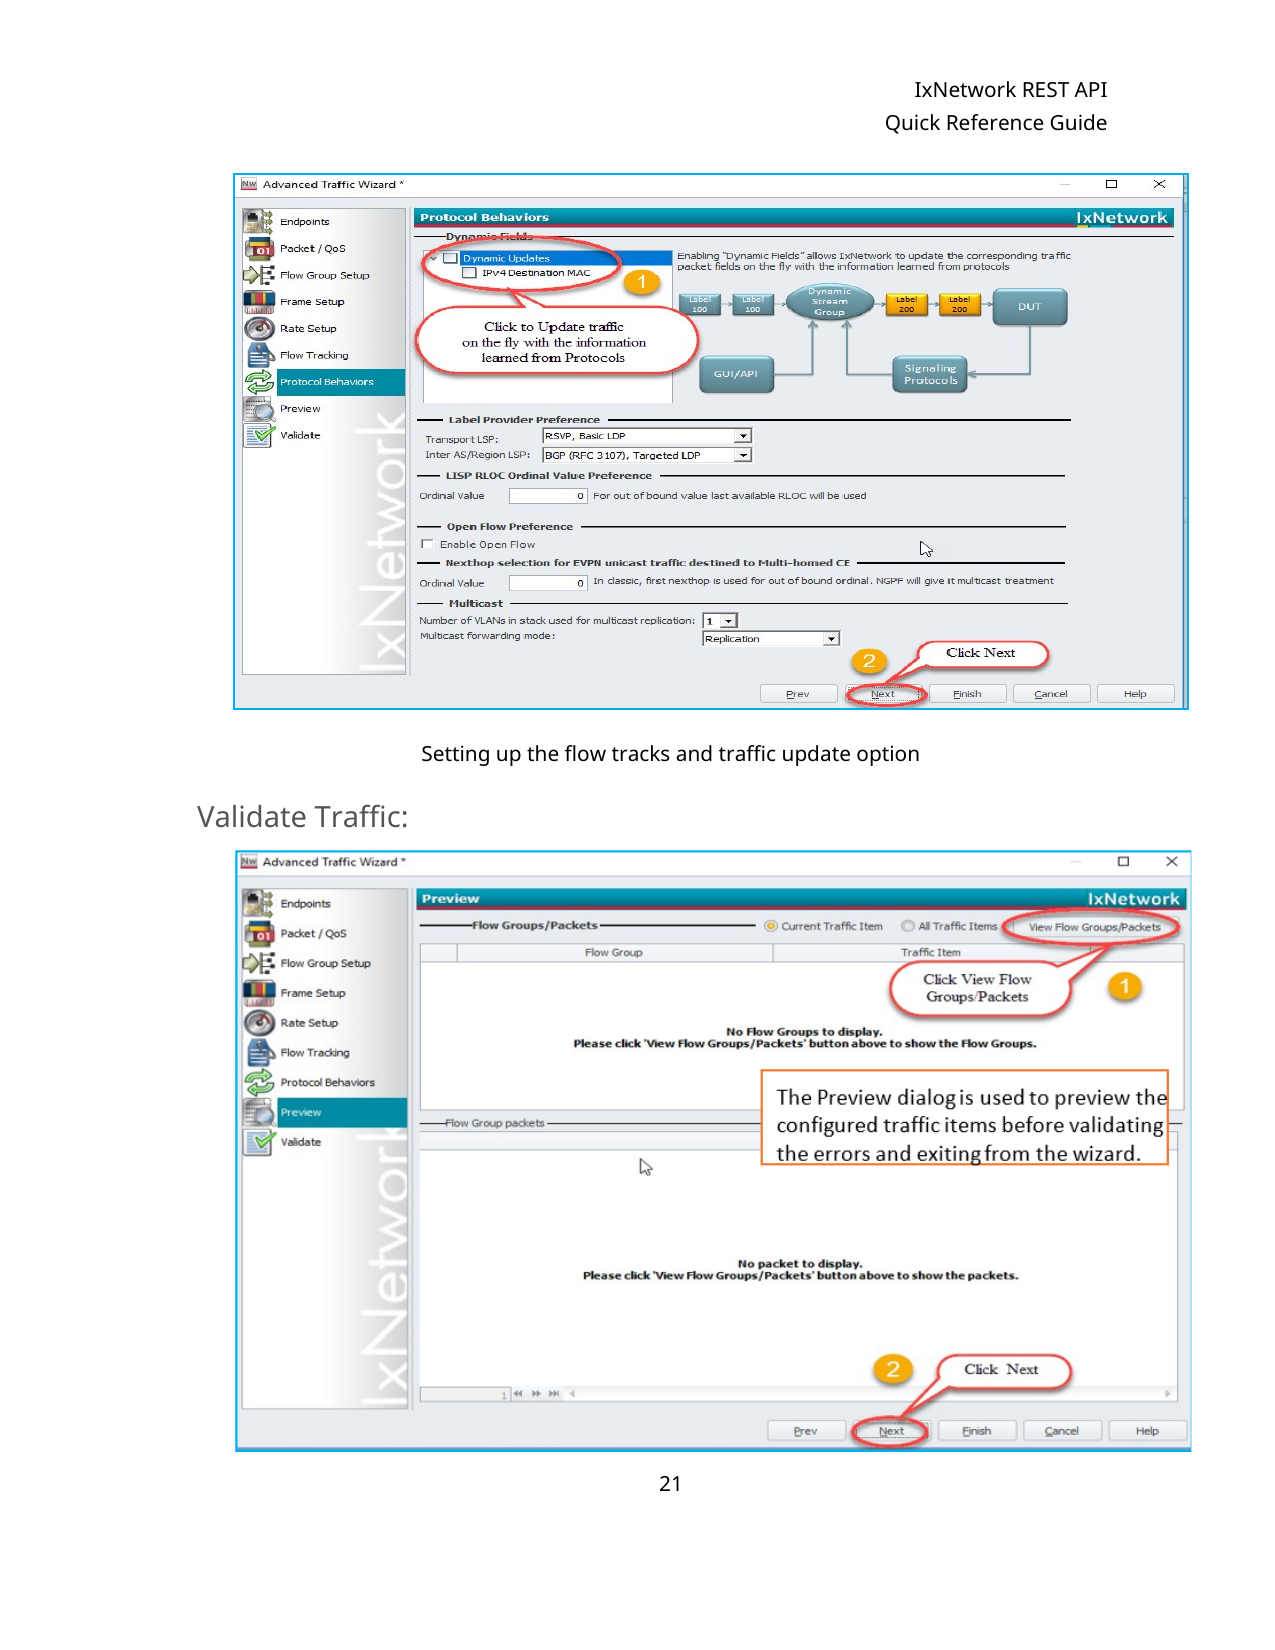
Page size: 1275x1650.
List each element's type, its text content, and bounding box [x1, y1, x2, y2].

picture [233, 848, 1192, 1452]
text Setting up the flow tracks and traffic update option [234, 739, 1107, 767]
picture [236, 176, 1186, 707]
picture [238, 853, 1192, 1449]
subtitle Validate Traffic: [197, 796, 1107, 836]
